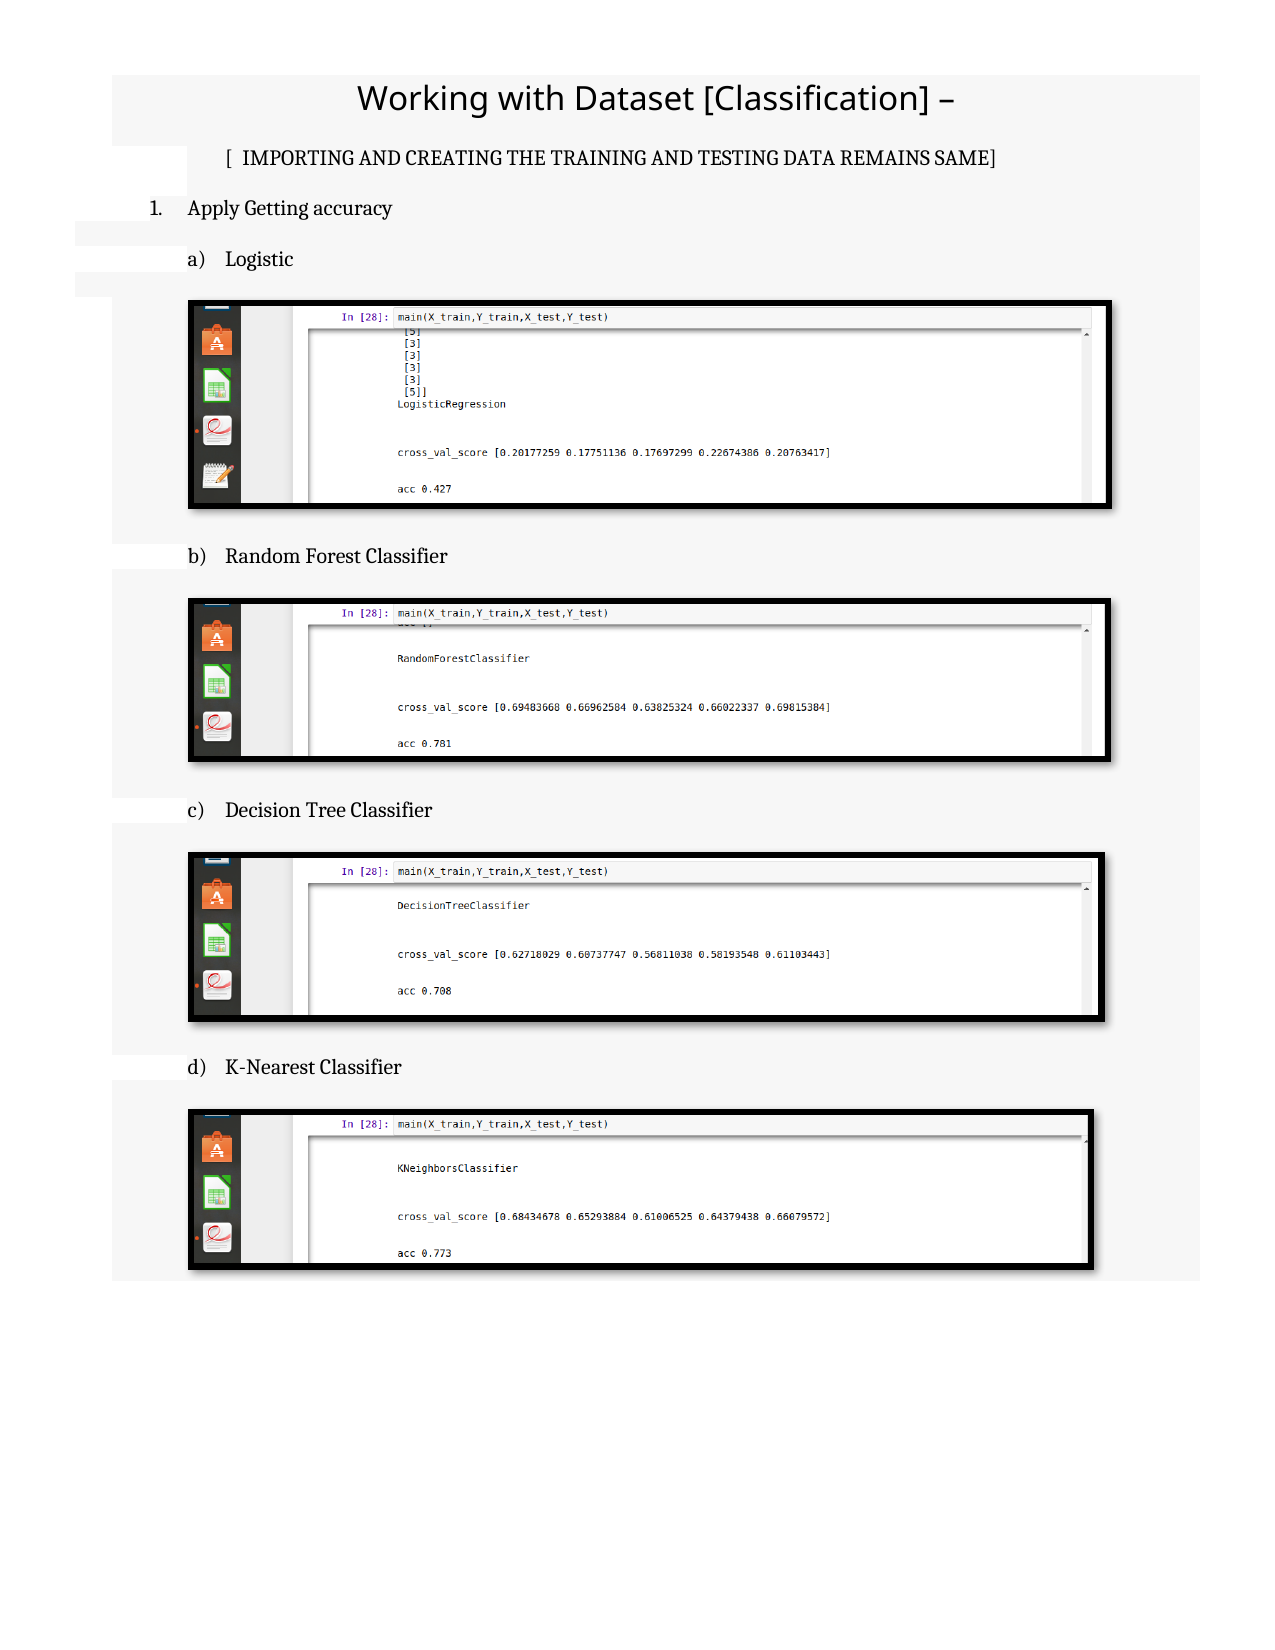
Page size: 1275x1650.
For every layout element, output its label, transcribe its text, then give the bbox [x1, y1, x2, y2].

picture [194, 858, 1098, 1015]
picture [194, 1115, 1088, 1263]
list K-Nearest Classifier [187, 1055, 1200, 1080]
picture [194, 604, 1105, 756]
picture [194, 306, 1106, 503]
text Working with Dataset [Classification] – [112, 75, 1200, 120]
list Random Forest Classifier [187, 544, 1200, 569]
list Decision Tree Classifier [187, 798, 1200, 823]
text [ IMPORTING AND CREATING THE TRAINING AND TESTING DATA REMAINS SAME] [187, 146, 1200, 171]
list Apply Getting accuracy [150, 196, 1200, 221]
list Logistic [187, 246, 1200, 272]
